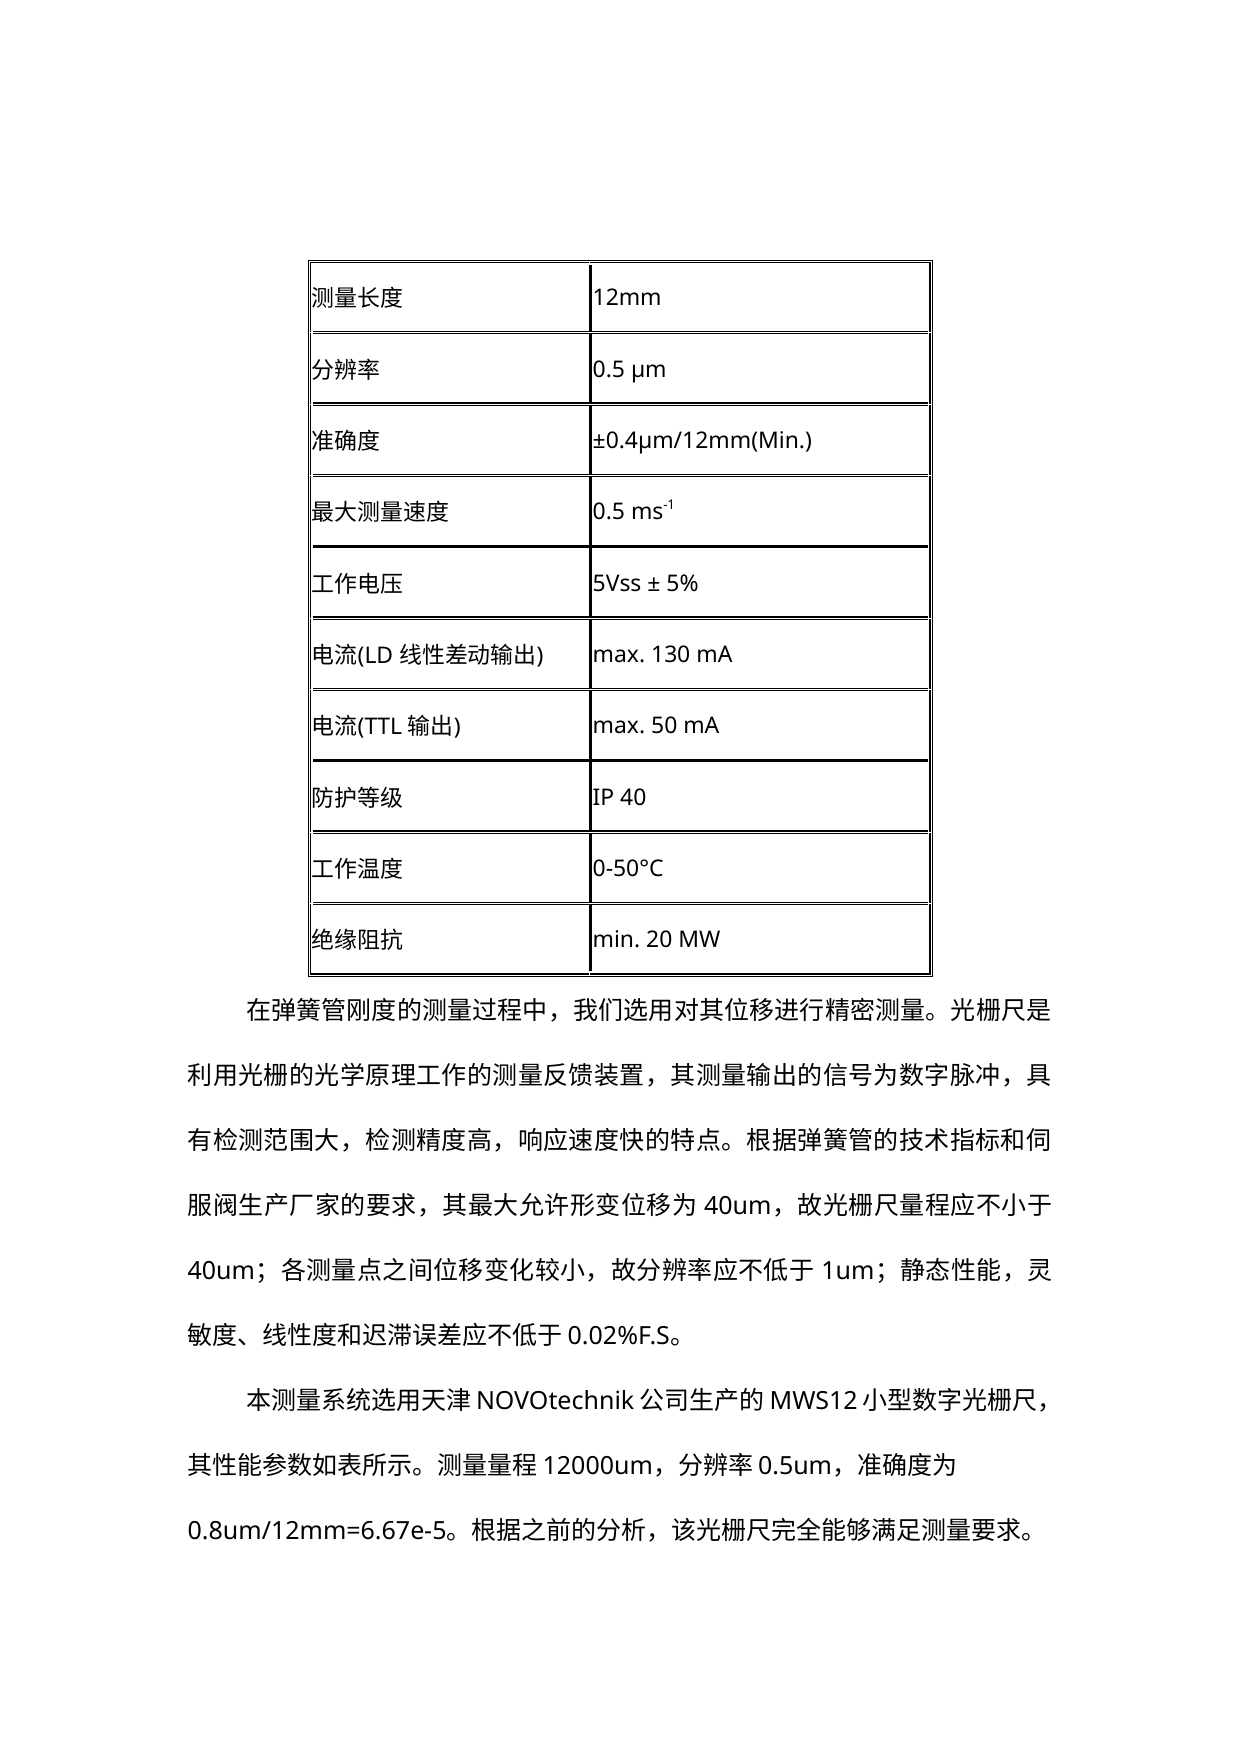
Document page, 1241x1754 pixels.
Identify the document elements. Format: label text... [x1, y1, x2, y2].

table_cell 工作温度 [311, 830, 589, 902]
table_cell 准确度 [311, 402, 589, 473]
table_header 12mm [590, 263, 929, 331]
table_cell 最大测量速度 [311, 474, 589, 545]
text 在弹簧管刚度的测量过程中，我们选用对其位移进行精密测量。光栅尺是利用光栅的光学原理工作的测量反馈装置，其测量输出的信号为数字脉冲，具有检测范围大，检测精度高，响应速度快的特点。根据弹簧管的技术指标和伺服阀生产厂家的要求，其最大允许形变位移为40um，故光栅尺量程应不小于40um；各测量点之间位移变化较小，故分辨率应不低于1um；静态性能，灵敏度、线性度和迟滞误差应不低于0.02%F.S。 [187, 976, 1053, 1366]
table_cell 0-50°C [592, 830, 930, 902]
table_header 测量长度 [311, 261, 590, 331]
table_cell 电流(TTL 输出) [309, 688, 590, 759]
table_cell max. 50 mA [590, 688, 931, 759]
table_cell min. 20 MW [590, 902, 931, 973]
table_cell 工作电压 [311, 545, 589, 616]
table_cell max. 130 mA [592, 616, 930, 688]
table_cell 防护等级 [311, 759, 589, 830]
table_cell 分辨率 [309, 331, 590, 402]
table_cell 0.5 ms-1 [592, 474, 930, 545]
text 本测量系统选用天津NOVOtechnik公司生产的MWS12小型数字光栅尺，其性能参数如表所示。测量量程12000um，分辨率0.5um，准确度为0.8um/12mm=6.67e-5。根据之前的分析，该光栅尺完全能够满足测量要求。 [187, 1366, 1053, 1561]
table_cell ±0.4μm/12mm(Min.) [592, 402, 930, 473]
table_cell 0.5 μm [590, 331, 931, 402]
table_cell IP 40 [592, 759, 929, 830]
table_cell 5Vss ± 5% [592, 545, 929, 616]
table_cell 电流(LD 线性差动输出) [311, 616, 589, 688]
table_cell 绝缘阻抗 [309, 902, 590, 973]
